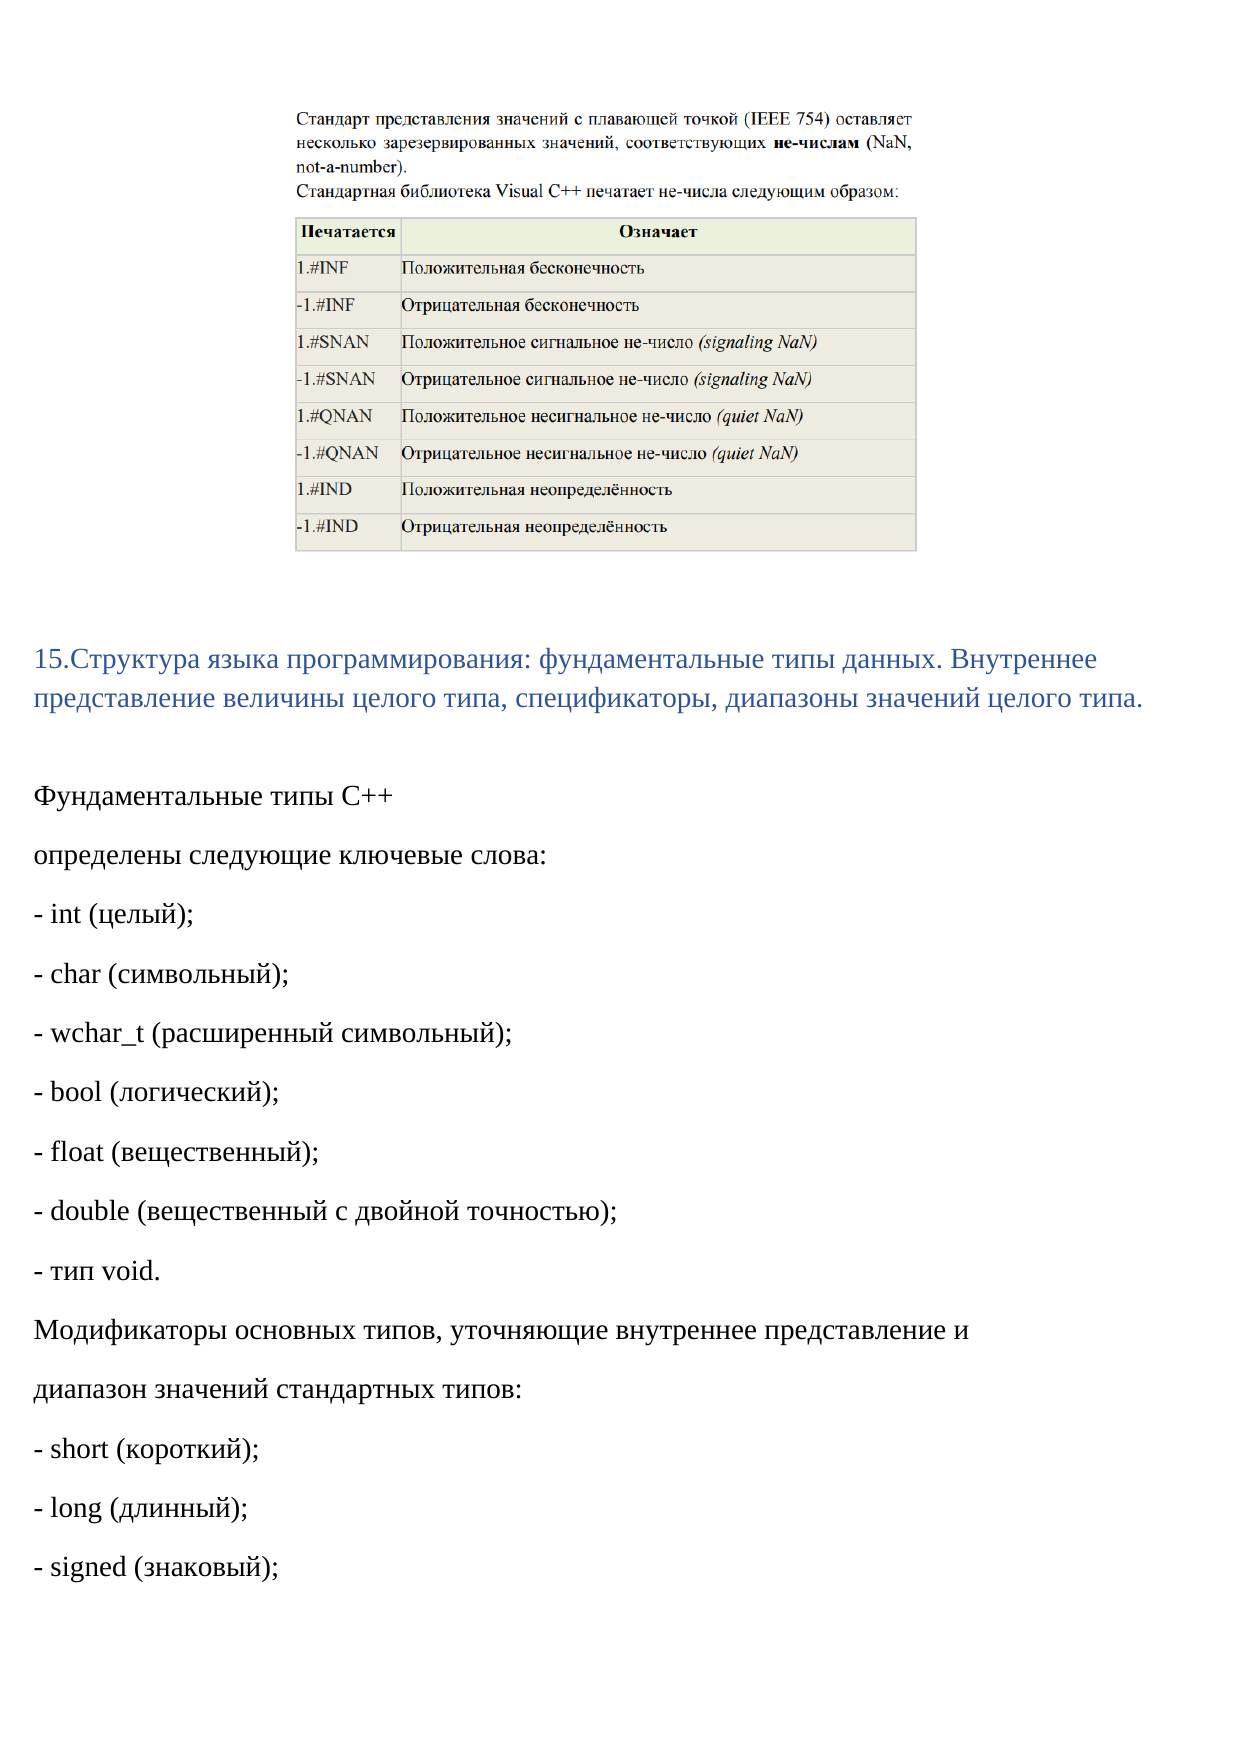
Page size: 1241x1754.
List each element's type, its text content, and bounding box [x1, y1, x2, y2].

text - тип void. [33, 1253, 1178, 1286]
text - int (целый); [33, 896, 1178, 930]
text - signed (знаковый); [33, 1549, 1178, 1583]
text - float (вещественный); [33, 1134, 1178, 1167]
text - bool (логический); [33, 1074, 1178, 1108]
text - long (длинный); [33, 1490, 1178, 1524]
text определены следующие ключевые слова: [33, 837, 1178, 871]
text - char (символьный); [33, 956, 1178, 989]
subtitle 15.Структура языка программирования: фундаментальные типы данных. Внутреннее представление величины целого типа, спецификаторы, диапазоны значений целого типа. [33, 641, 1178, 713]
text - double (вещественный с двойной точностью); [33, 1193, 1178, 1227]
text - short (короткий); [33, 1431, 1178, 1464]
text - wchar_t (расширенный символьный); [33, 1015, 1178, 1049]
text Модификаторы основных типов, уточняющие внутреннее представление и [33, 1312, 1178, 1346]
picture [287, 108, 924, 557]
text диапазон значений стандартных типов: [33, 1371, 1178, 1405]
text Фундаментальные типы C++ [33, 778, 1178, 811]
